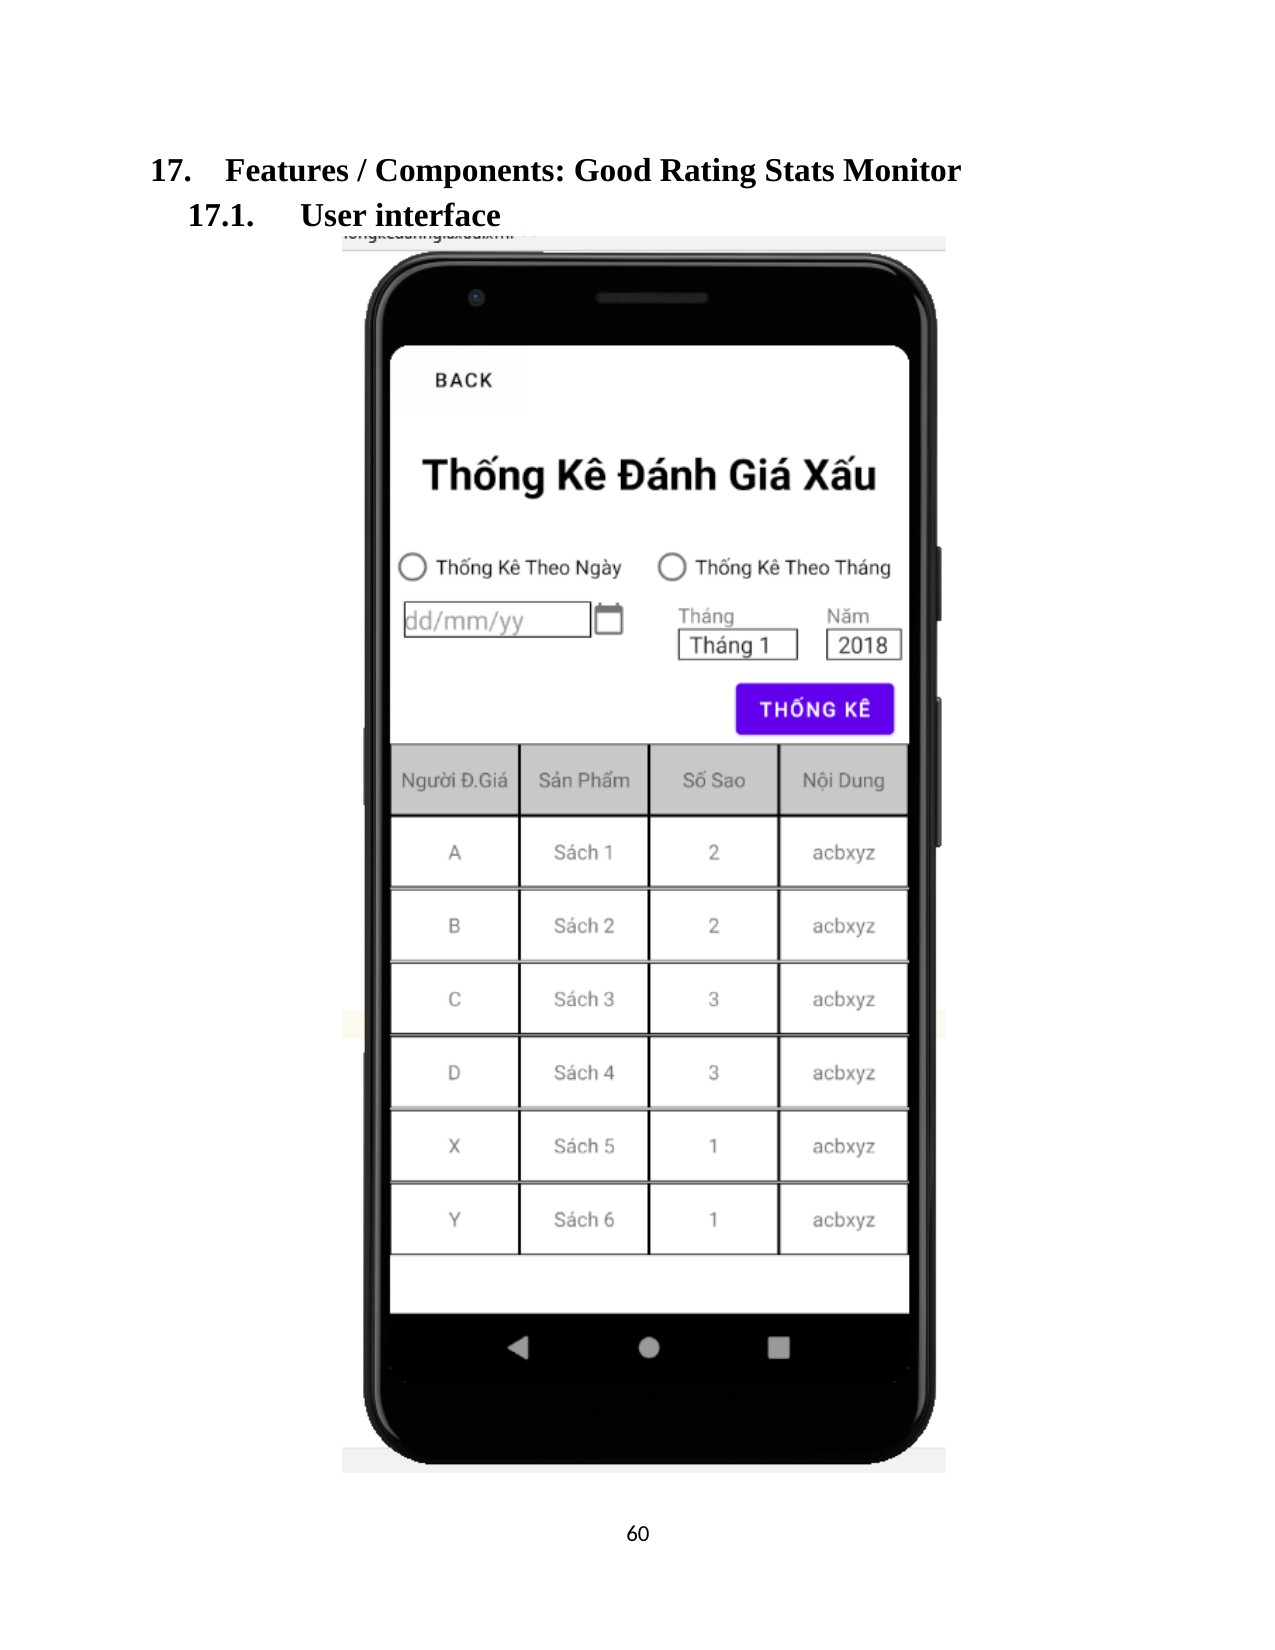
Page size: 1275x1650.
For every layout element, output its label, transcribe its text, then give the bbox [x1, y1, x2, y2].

picture [342, 236, 946, 1473]
subtitle Features / Components: Good Rating Stats Monitor [150, 150, 1125, 188]
subtitle User interface [187, 196, 1125, 234]
